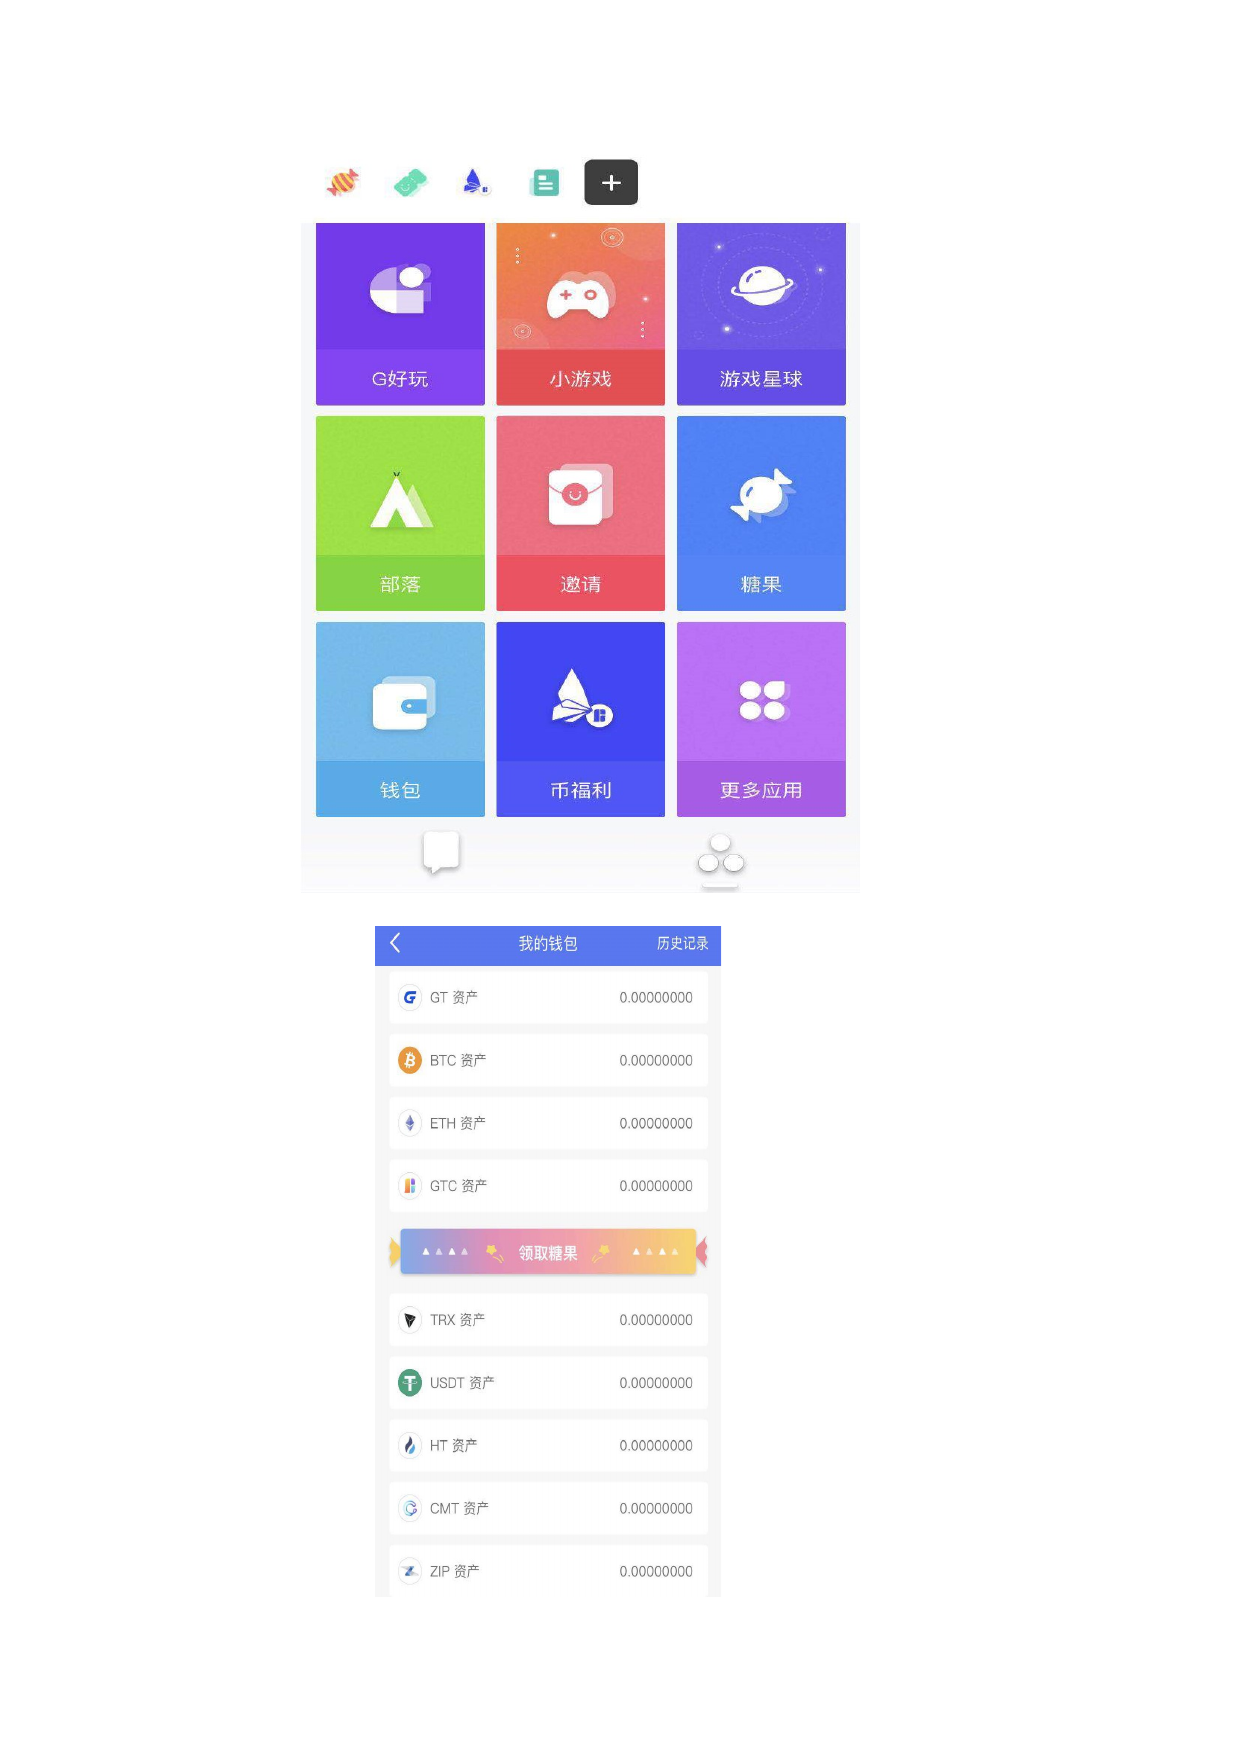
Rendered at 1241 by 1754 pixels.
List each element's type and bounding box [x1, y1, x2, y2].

picture [375, 926, 722, 1597]
picture [300, 150, 861, 893]
